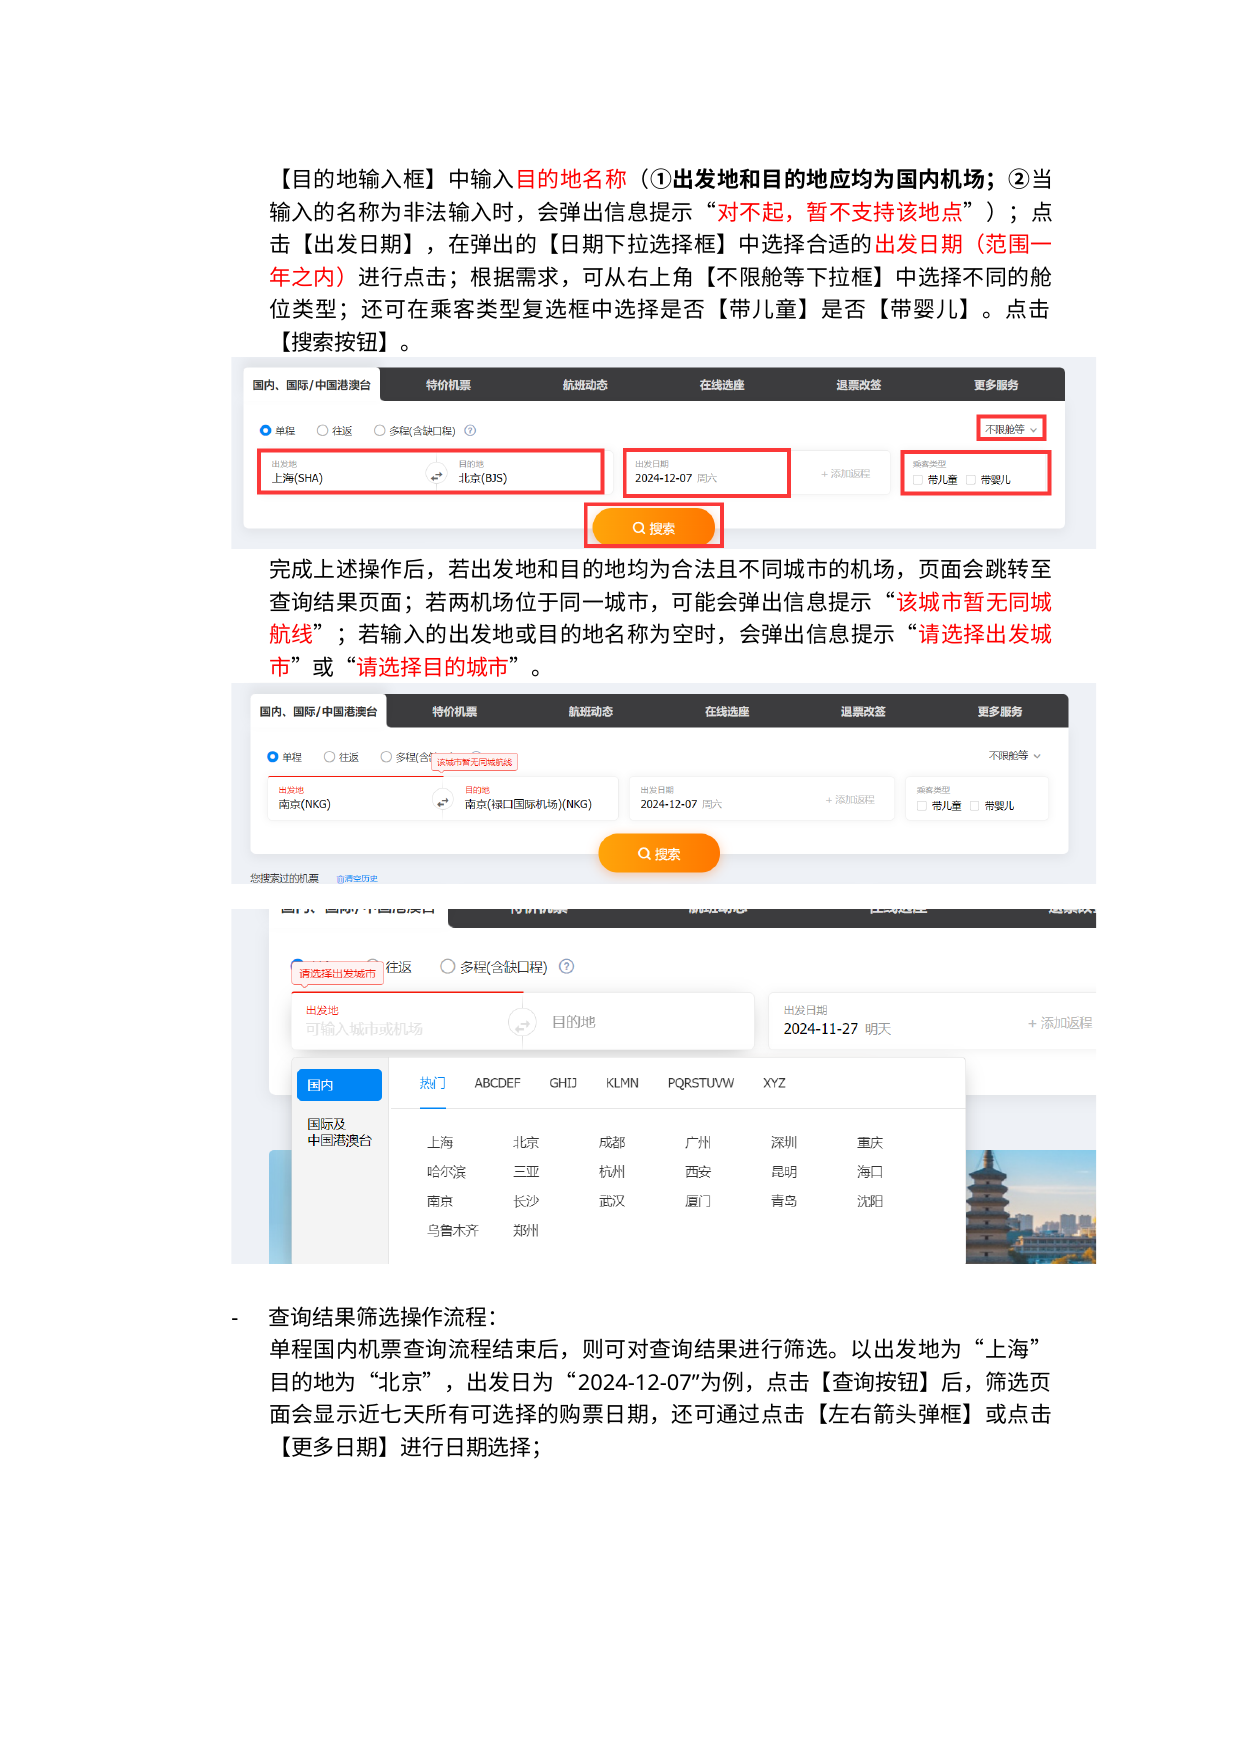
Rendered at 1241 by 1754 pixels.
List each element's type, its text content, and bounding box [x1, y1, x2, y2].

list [269, 162, 1053, 357]
list 查询结果筛选操作流程： [231, 1299, 1053, 1332]
picture [231, 682, 1097, 884]
picture [231, 357, 1097, 549]
list 完成上述操作后，若出发地和目的地均为合法且不同城市的机场，页面会跳转至查询结果页面；若两机场位于同一城市，可能会弹出信息提示“该城市暂无同城航线”；若输入的出发地或目的地名称为空时，会弹出信息提示“请选择出发城市”或“请选择目的城市”。 [269, 552, 1053, 682]
picture [231, 909, 1097, 1264]
list 单程国内机票查询流程结束后，则可对查询结果进行筛选。以出发地为“上海”，目的地为“北京”，出发日为“2024-12-07”为例，点击【查询按钮】后，筛选页面会显示近七天所有可选择的购票日期，还可通过点击【左右箭头弹框】或点击【更多日期】进行日期选择； [269, 1332, 1053, 1462]
